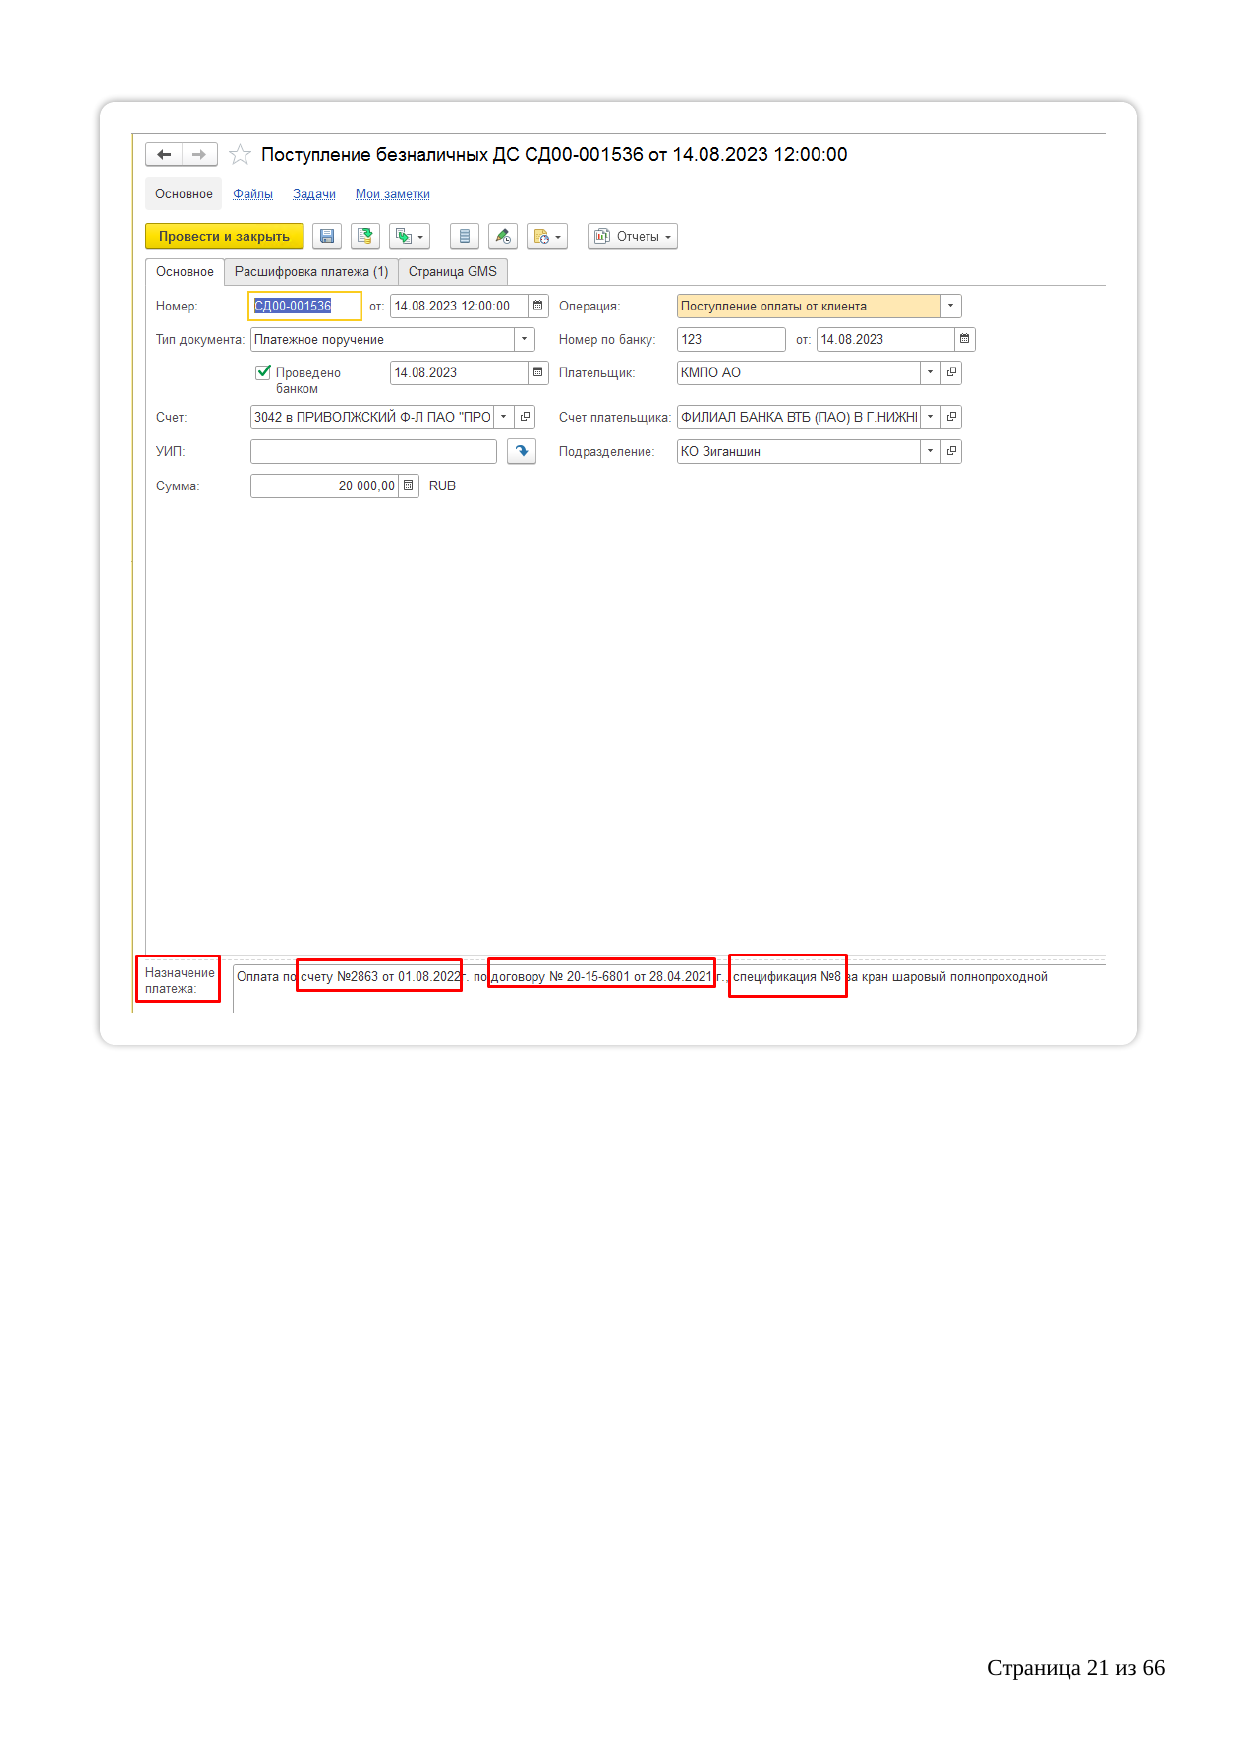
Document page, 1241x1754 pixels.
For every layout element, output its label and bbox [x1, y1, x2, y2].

picture [131, 133, 1106, 1013]
